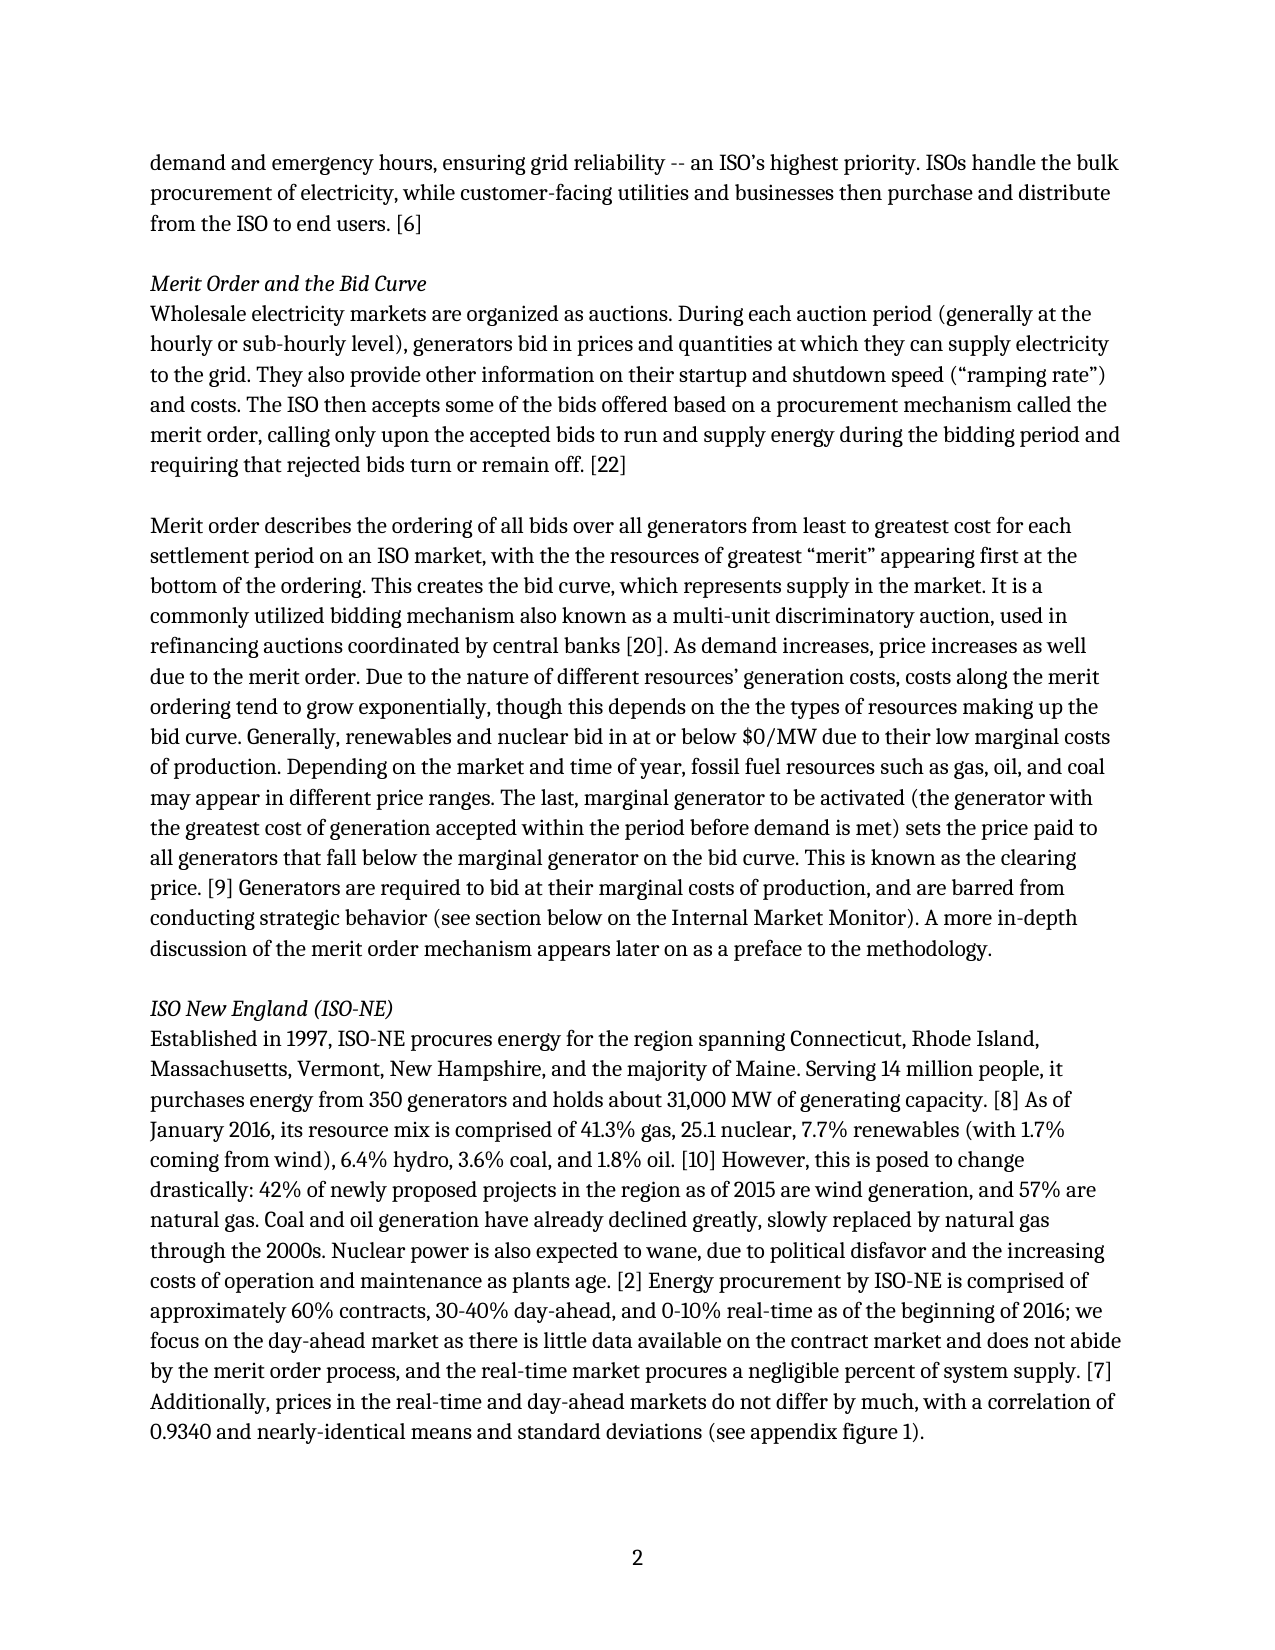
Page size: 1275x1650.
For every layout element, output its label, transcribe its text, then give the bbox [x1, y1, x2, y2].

text Established in 1997, ISO-NE procures energy for the region spanning Connecticut, Rhode Island, Massachusetts, Vermont, New Hampshire, and the majority of Maine. Serving 14 million people, it purchases energy from 350 generators and holds about 31,000 MW of generating capacity. [8] As of January 2016, its resource mix is comprised of 41.3% gas, 25.1 nuclear, 7.7% renewables (with 1.7% coming from wind), 6.4% hydro, 3.6% coal, and 1.8% oil. [10] However, this is posed to change drastically: 42% of newly proposed projects in the region as of 2015 are wind generation, and 57% are natural gas. Coal and oil generation have already declined greatly, slowly replaced by natural gas through the 2000s. Nuclear power is also expected to wane, due to political disfavor and the increasing costs of operation and maintenance as plants age. [2] Energy procurement by ISO-NE is comprised of approximately 60% contracts, 30-40% day-ahead, and 0-10% real-time as of the beginning of 2016; we focus on the day-ahead market as there is little data available on the contract market and does not abide by the merit order process, and the real-time market procures a negligible percent of system supply. [7] Additionally, prices in the real-time and day-ahead markets do not differ by much, with a correlation of 0.9340 and nearly-identical means and standard deviations (see appendix figure 1). [150, 1026, 1125, 1445]
text Wholesale electricity markets are organized as auctions. During each auction period (generally at the hourly or sub-hourly level), generators bid in prices and quantities at which they can supply electricity to the grid. They also provide other information on their startup and shutdown speed (“ramping rate”) and costs. The ISO then accepts some of the bids offered based on a procurement mechanism called the merit order, calling only upon the accepted bids to run and supply energy during the bidding period and requiring that rejected bids turn or remain off. [22] [150, 301, 1125, 478]
text Merit order describes the ordering of all bids over all generators from least to greatest cost for each settlement period on an ISO market, with the the resources of greatest “merit” appearing first at the bottom of the ordering. This creates the bid curve, which represents supply in the market. It is a commonly utilized bidding mechanism also known as a multi-unit discriminatory auction, used in refinancing auctions coordinated by central banks [20]. As demand increases, price increases as well due to the merit order. Due to the nature of different resources’ generation costs, costs along the merit ordering tend to grow exponentially, though this depends on the the types of resources making up the bid curve. Generally, renewables and nuclear bid in at or below $0/MW due to their low marginal costs of production. Depending on the market and time of year, fossil fuel resources such as gas, oil, and coal may appear in different price ranges. The last, marginal generator to be activated (the generator with the greatest cost of generation accepted within the period before demand is met) sets the price paid to all generators that fall below the marginal generator on the bid curve. This is known as the clearing price. [9] Generators are required to bid at their marginal costs of production, and are barred from conducting strategic behavior (see section below on the Internal Market Monitor). A more in-depth discussion of the merit order mechanism appears later on as a preface to the methodology. [150, 512, 1125, 962]
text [150, 150, 1125, 237]
text Merit Order and the Bid Curve [150, 271, 1125, 297]
text ISO New England (ISO-NE) [150, 996, 1125, 1022]
